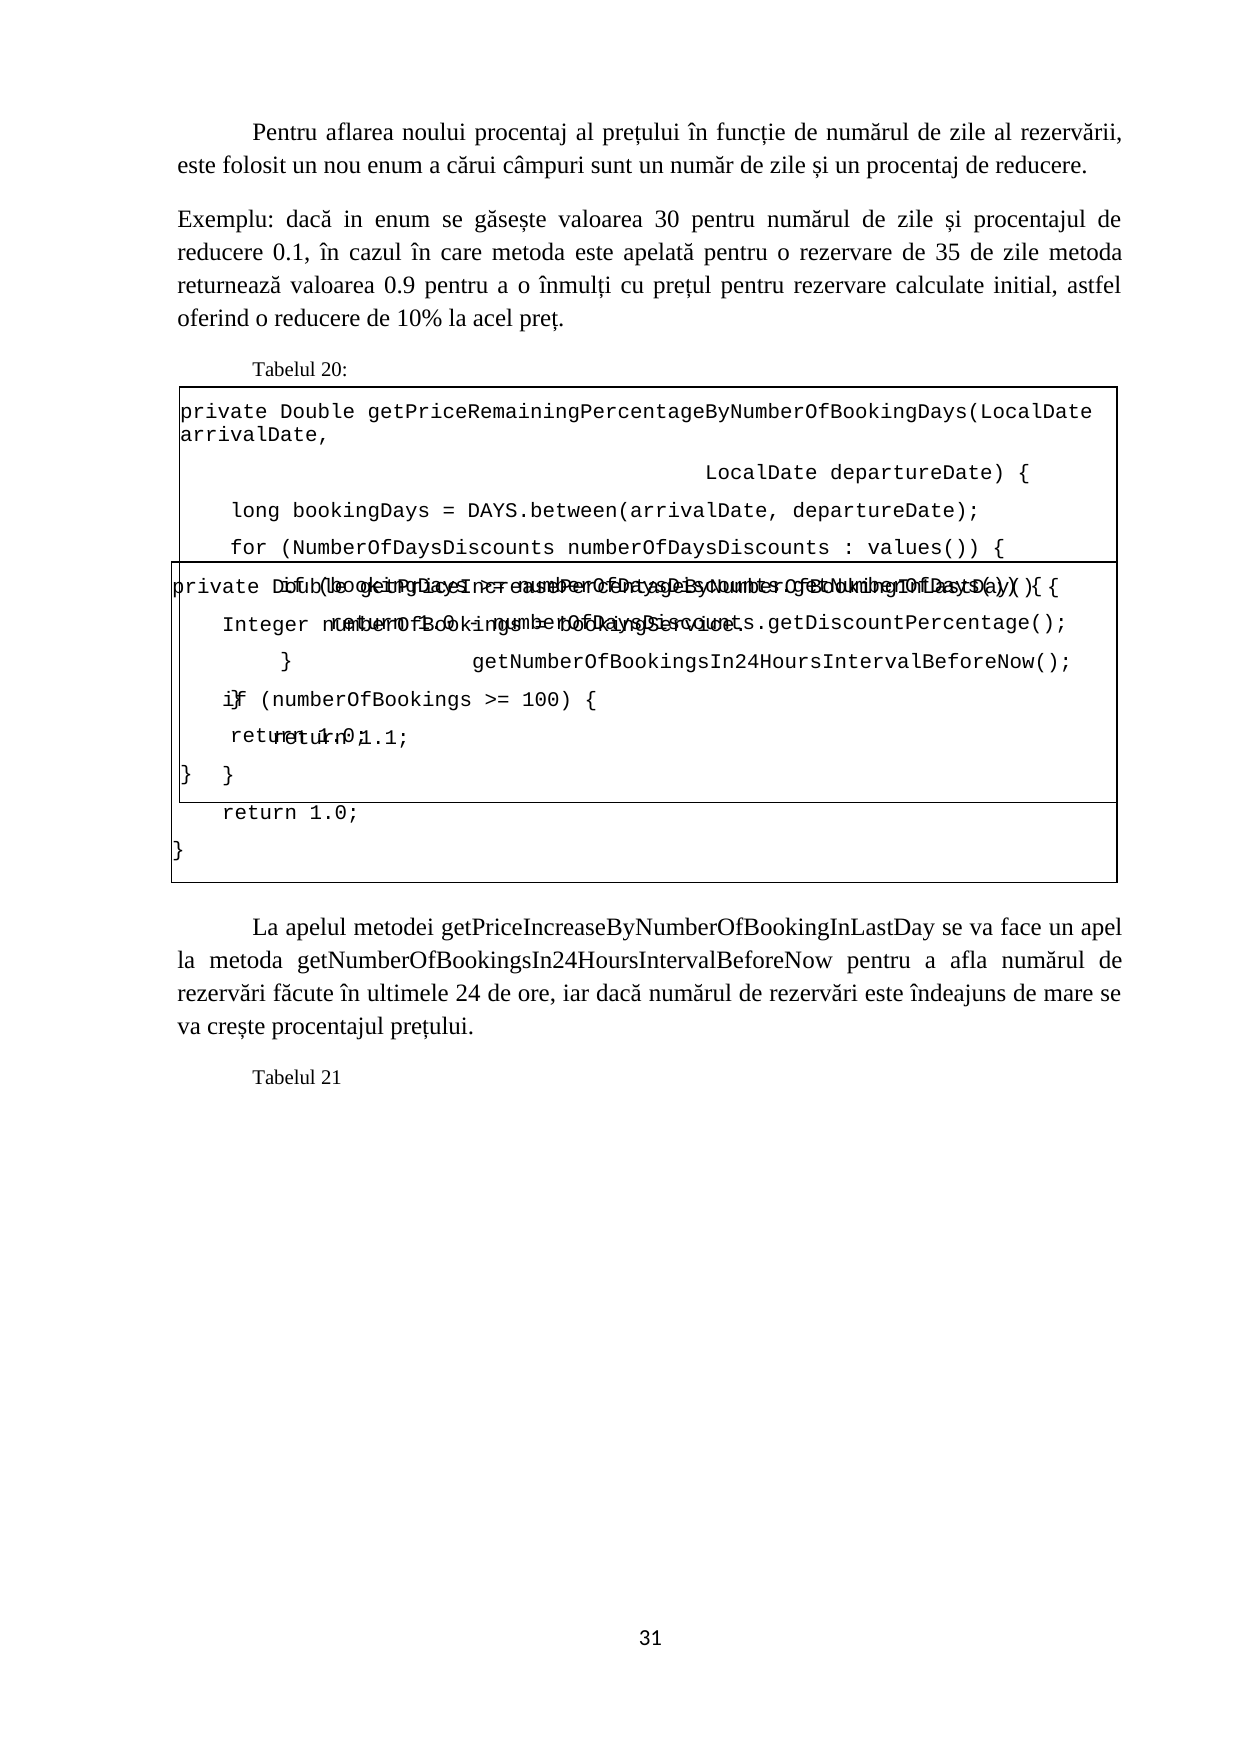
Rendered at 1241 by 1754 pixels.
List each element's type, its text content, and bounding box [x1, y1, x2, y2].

text Tabelul 21 [177, 1065, 1123, 1089]
text La apelul metodei getPriceIncreaseByNumberOfBookingInLastDay se va face un apel la metoda getNumberOfBookingsIn24HoursIntervalBeforeNow pentru a afla numărul de rezervări făcute în ultimele 24 de ore, iar dacă numărul de rezervări este îndeajuns de mare se va crește procentajul prețului. [177, 405, 1123, 1039]
text Exemplu: dacă in enum se găsește valoarea 30 pentru numărul de zile și procentajul de reducere 0.1, în cazul în care metoda este apelată pentru o rezervare de 35 de zile metoda returnează valoarea 0.9 pentru a o înmulți cu prețul pentru rezervare calculate initial, astfel oferind o reducere de 10% la acel preț. [177, 204, 1123, 332]
text Pentru aflarea noului procentaj al prețului în funcție de numărul de zile al rezervării, este folosit un nou enum a cărui câmpuri sunt un număr de zile și un procentaj de reducere. [177, 117, 1123, 179]
text Tabelul 20: [177, 357, 1123, 381]
